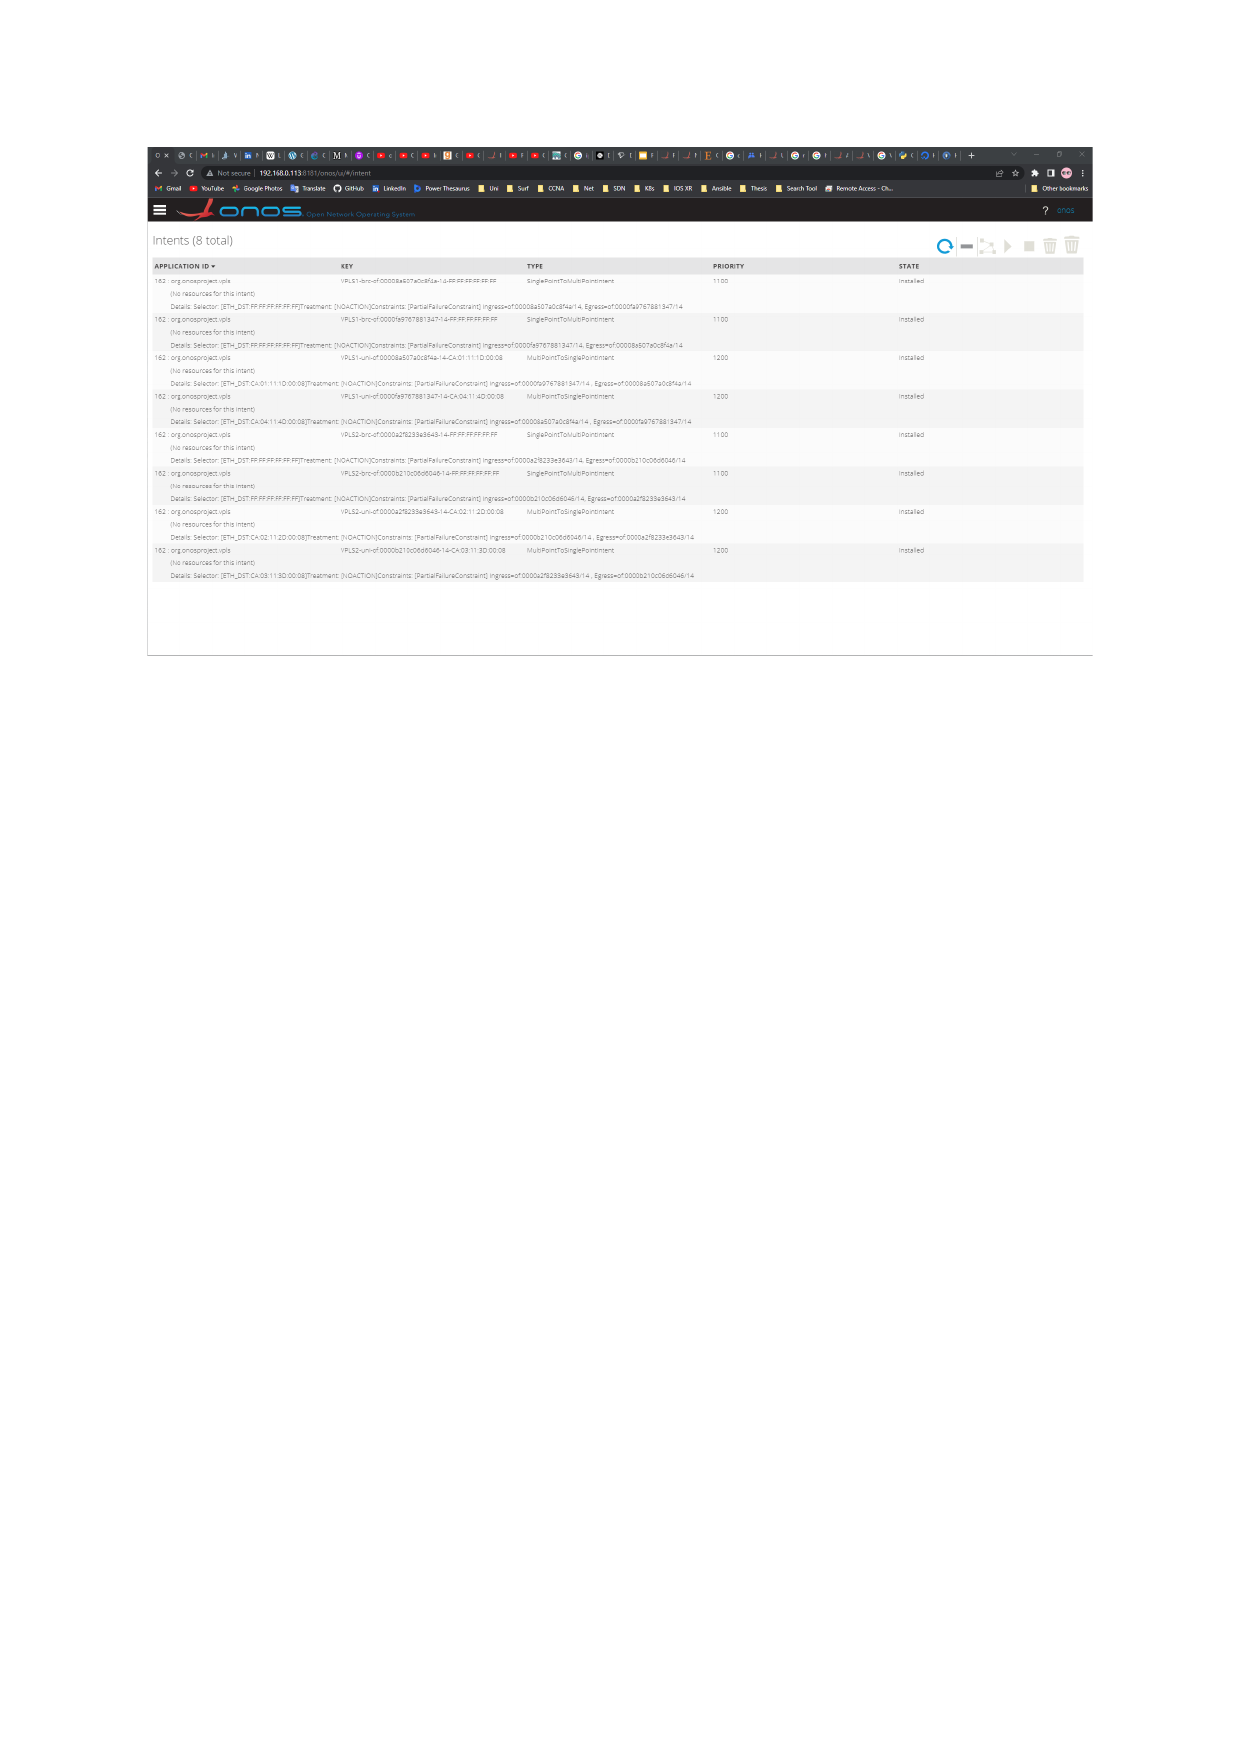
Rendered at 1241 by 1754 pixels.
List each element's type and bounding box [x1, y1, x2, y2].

picture [147, 147, 1093, 656]
